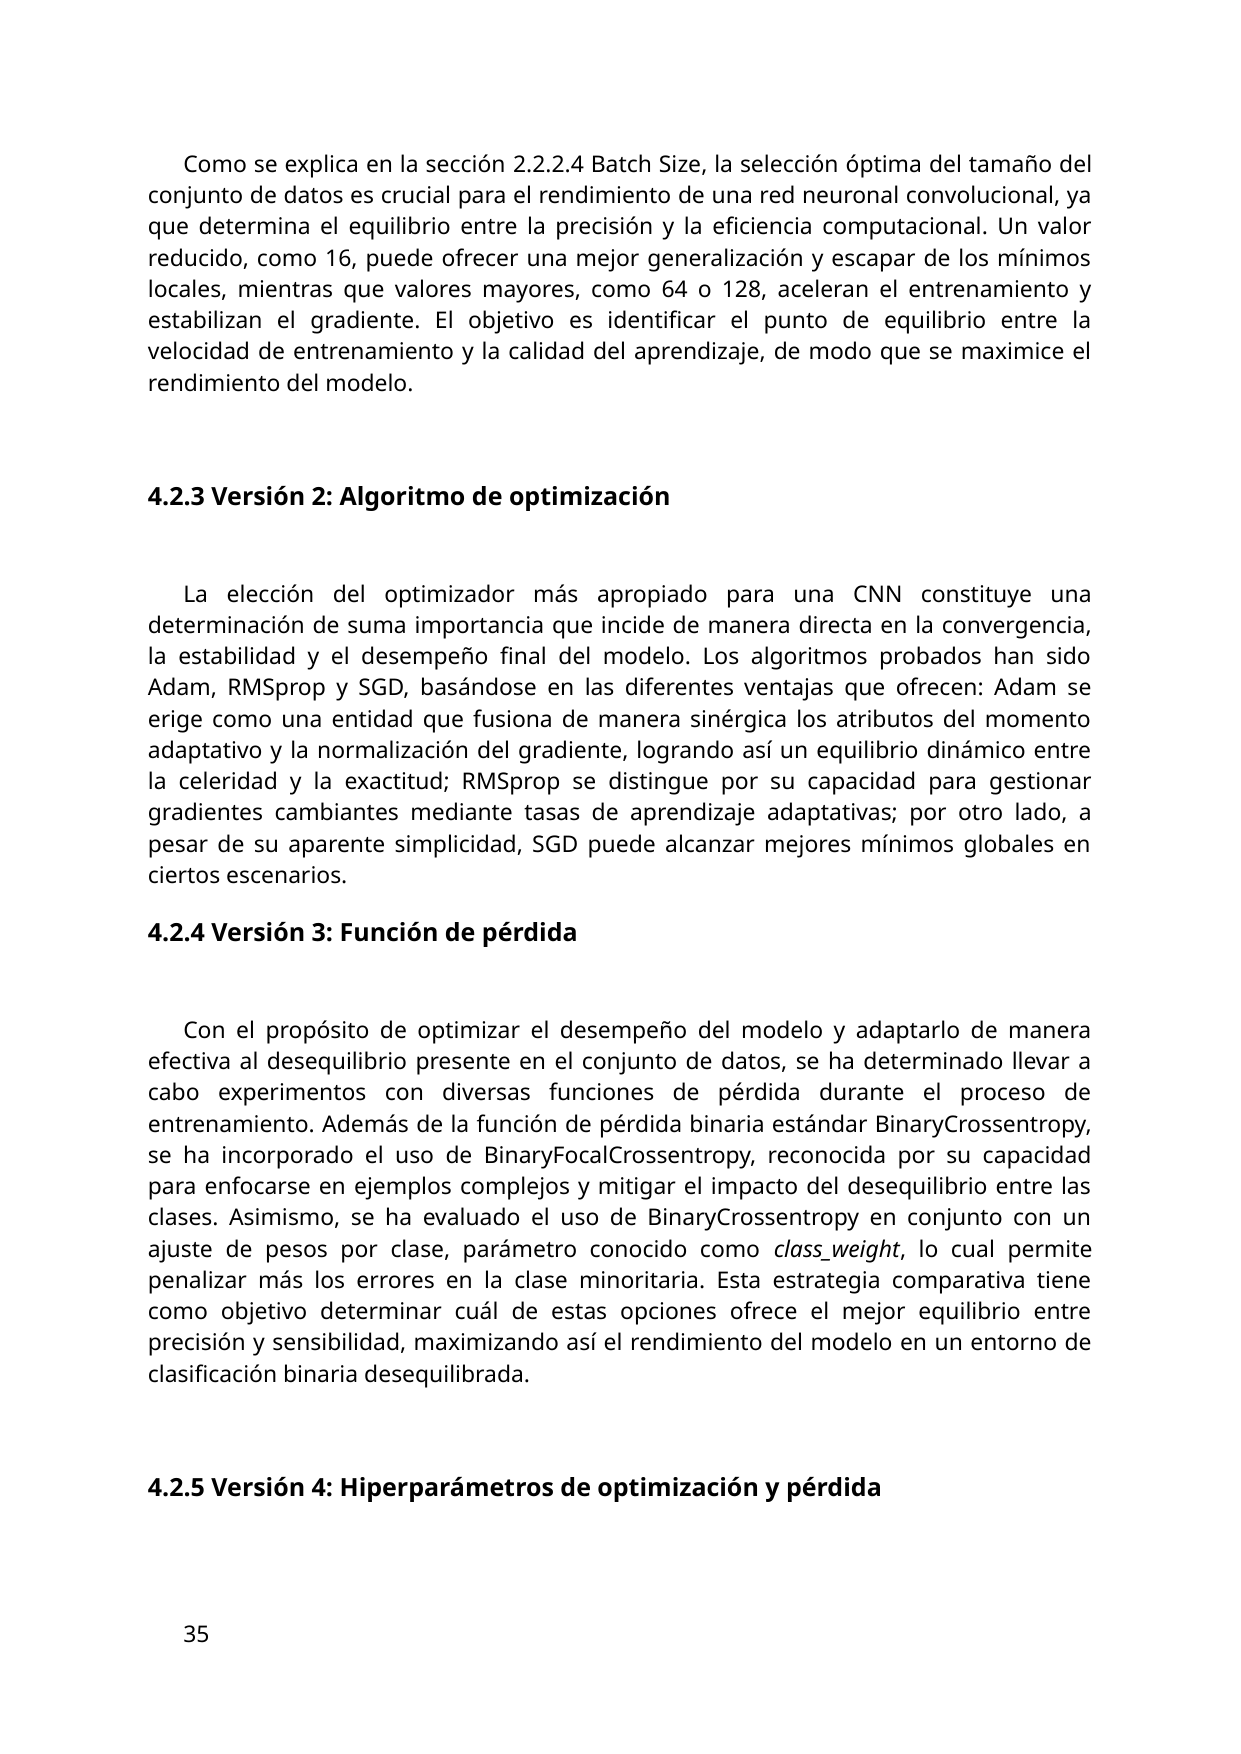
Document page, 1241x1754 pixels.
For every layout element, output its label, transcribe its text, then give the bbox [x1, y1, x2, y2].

text Como se explica en la sección 2.2.2.4 Batch Size, la selección óptima del tamaño del conjunto de datos es crucial para el rendimiento de una red neuronal convolucional, ya que determina el equilibrio entre la precisión y la eficiencia computacional. Un valor reducido, como 16, puede ofrecer una mejor generalización y escapar de los mínimos locales, mientras que valores mayores, como 64 o 128, aceleran el entrenamiento y estabilizan el gradiente. El objetivo es identificar el punto de equilibrio entre la velocidad de entrenamiento y la calidad del aprendizaje, de modo que se maximice el rendimiento del modelo. [148, 148, 1092, 398]
text Con el propósito de optimizar el desempeño del modelo y adaptarlo de manera efectiva al desequilibrio presente en el conjunto de datos, se ha determinado llevar a cabo experimentos con diversas funciones de pérdida durante el proceso de entrenamiento. Además de la función de pérdida binaria estándar BinaryCrossentropy, se ha incorporado el uso de BinaryFocalCrossentropy, reconocida por su capacidad para enfocarse en ejemplos complejos y mitigar el impacto del desequilibrio entre las clases. Asimismo, se ha evaluado el uso de BinaryCrossentropy en conjunto con un ajuste de pesos por clase, parámetro conocido como class_weight, lo cual permite penalizar más los errores en la clase minoritaria. Esta estrategia comparativa tiene como objetivo determinar cuál de estas opciones ofrece el mejor equilibrio entre precisión y sensibilidad, maximizando así el rendimiento del modelo en un entorno de clasificación binaria desequilibrada. [148, 1014, 1092, 1389]
text La elección del optimizador más apropiado para una CNN constituye una determinación de suma importancia que incide de manera directa en la convergencia, la estabilidad y el desempeño final del modelo. Los algoritmos probados han sido Adam, RMSprop y SGD, basándose en las diferentes ventajas que ofrecen: Adam se erige como una entidad que fusiona de manera sinérgica los atributos del momento adaptativo y la normalización del gradiente, logrando así un equilibrio dinámico entre la celeridad y la exactitud; RMSprop se distingue por su capacidad para gestionar gradientes cambiantes mediante tasas de aprendizaje adaptativas; por otro lado, a pesar de su aparente simplicidad, SGD puede alcanzar mejores mínimos globales en ciertos escenarios. [148, 578, 1092, 890]
subtitle 4.2.4 Versión 3: Función de pérdida [148, 915, 1092, 949]
subtitle 4.2.5 Versión 4: Hiperparámetros de optimización y pérdida [148, 1470, 1092, 1504]
subtitle 4.2.3 Versión 2: Algoritmo de optimización [148, 479, 1092, 513]
